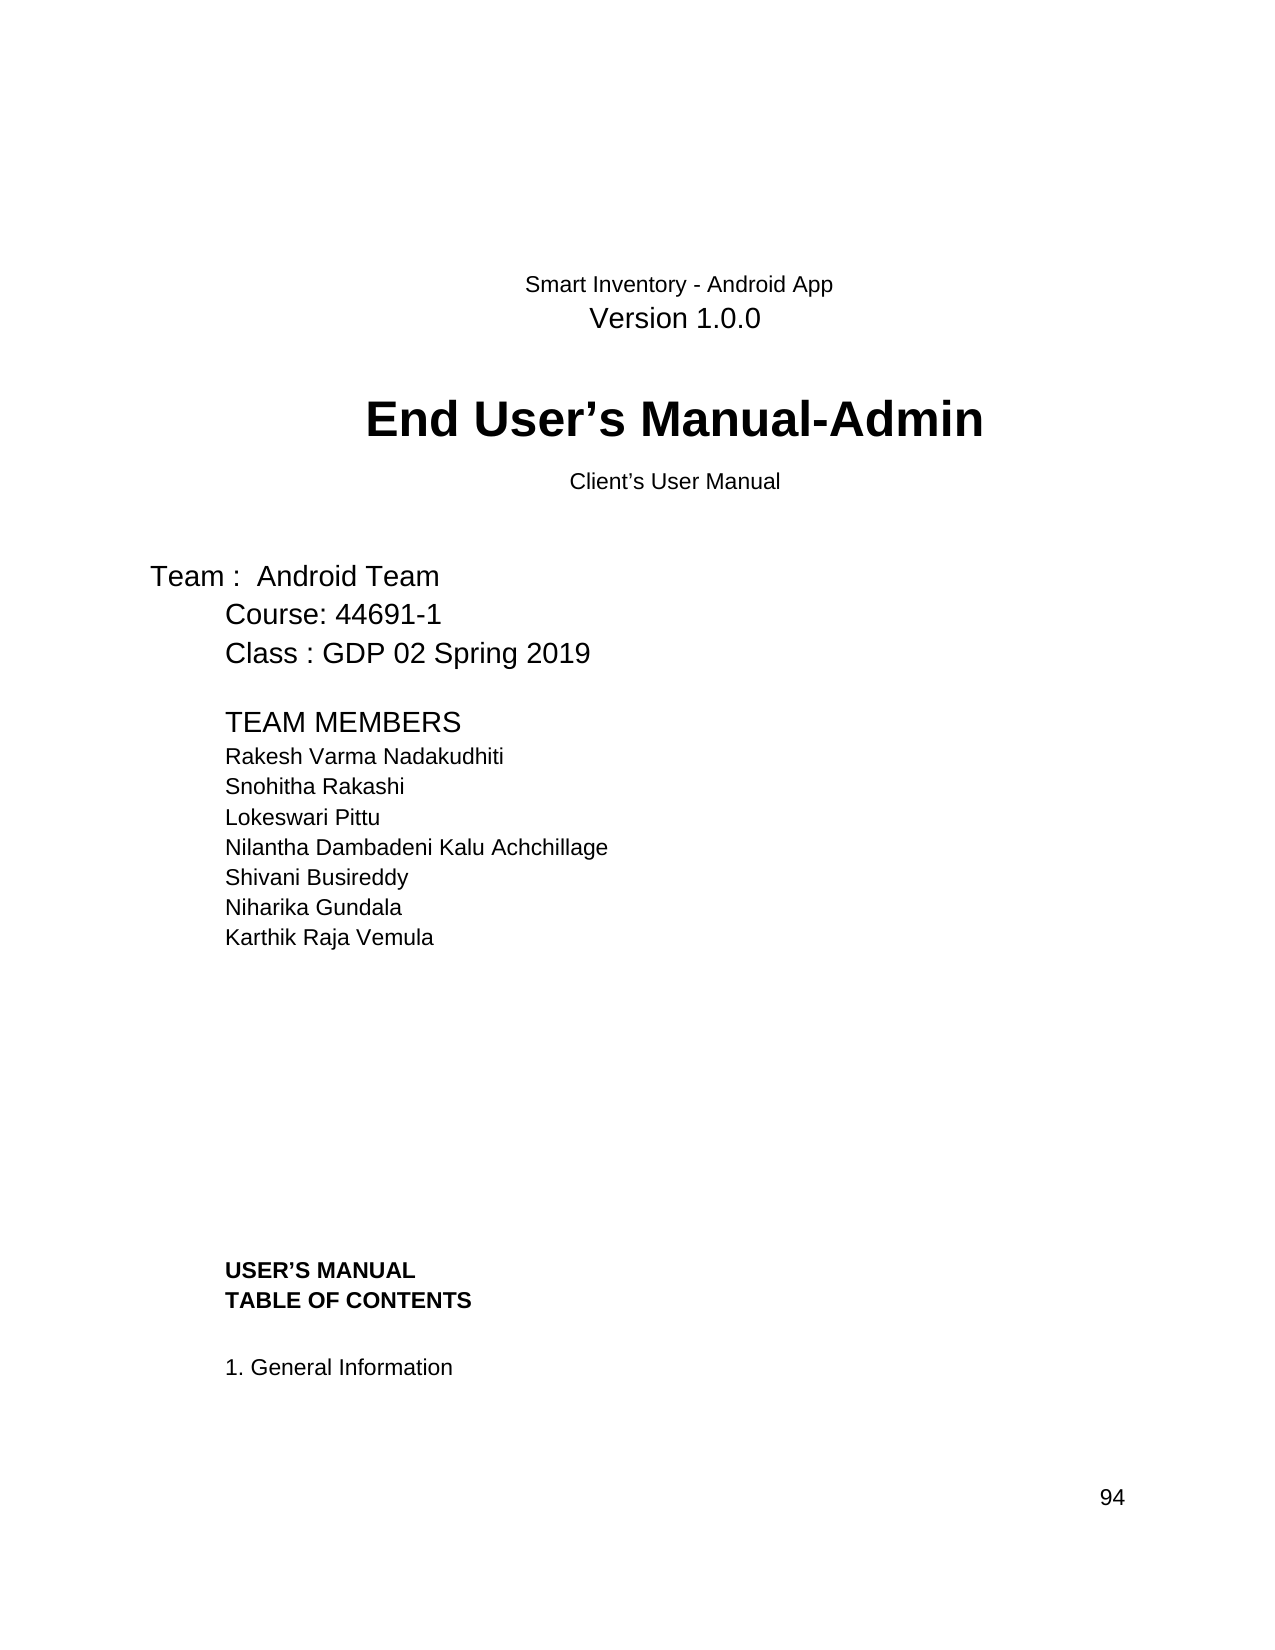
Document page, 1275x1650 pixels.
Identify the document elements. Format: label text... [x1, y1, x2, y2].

text Course: 44691-1 [225, 597, 1125, 631]
text Team : Android Team [150, 559, 1125, 592]
text Class : GDP 02 Spring 2019 [225, 636, 1125, 669]
text 1. General Information [225, 1353, 1125, 1410]
text USER’S MANUAL [225, 1257, 1125, 1283]
text Version 1.0.0 [225, 301, 1125, 334]
text TABLE OF CONTENTS [225, 1287, 1125, 1313]
text Karthik Raja Vemula [225, 924, 1125, 951]
text Smart Inventory - Android App [450, 271, 1125, 297]
text Niharika Gundala [225, 894, 1125, 921]
text Snohitha Rakashi [225, 773, 1125, 800]
subtitle End User’s Manual-Admin [225, 389, 1125, 447]
text Lokeswari Pittu [225, 803, 1125, 830]
text TEAM MEMBERS [225, 704, 1125, 738]
text Shivani Busireddy [225, 864, 1125, 890]
text Nilantha Dambadeni Kalu Achchillage [225, 834, 1125, 860]
text Rakesh Varma Nadakudhiti [225, 743, 1125, 769]
text Client’s User Manual [225, 468, 1125, 494]
